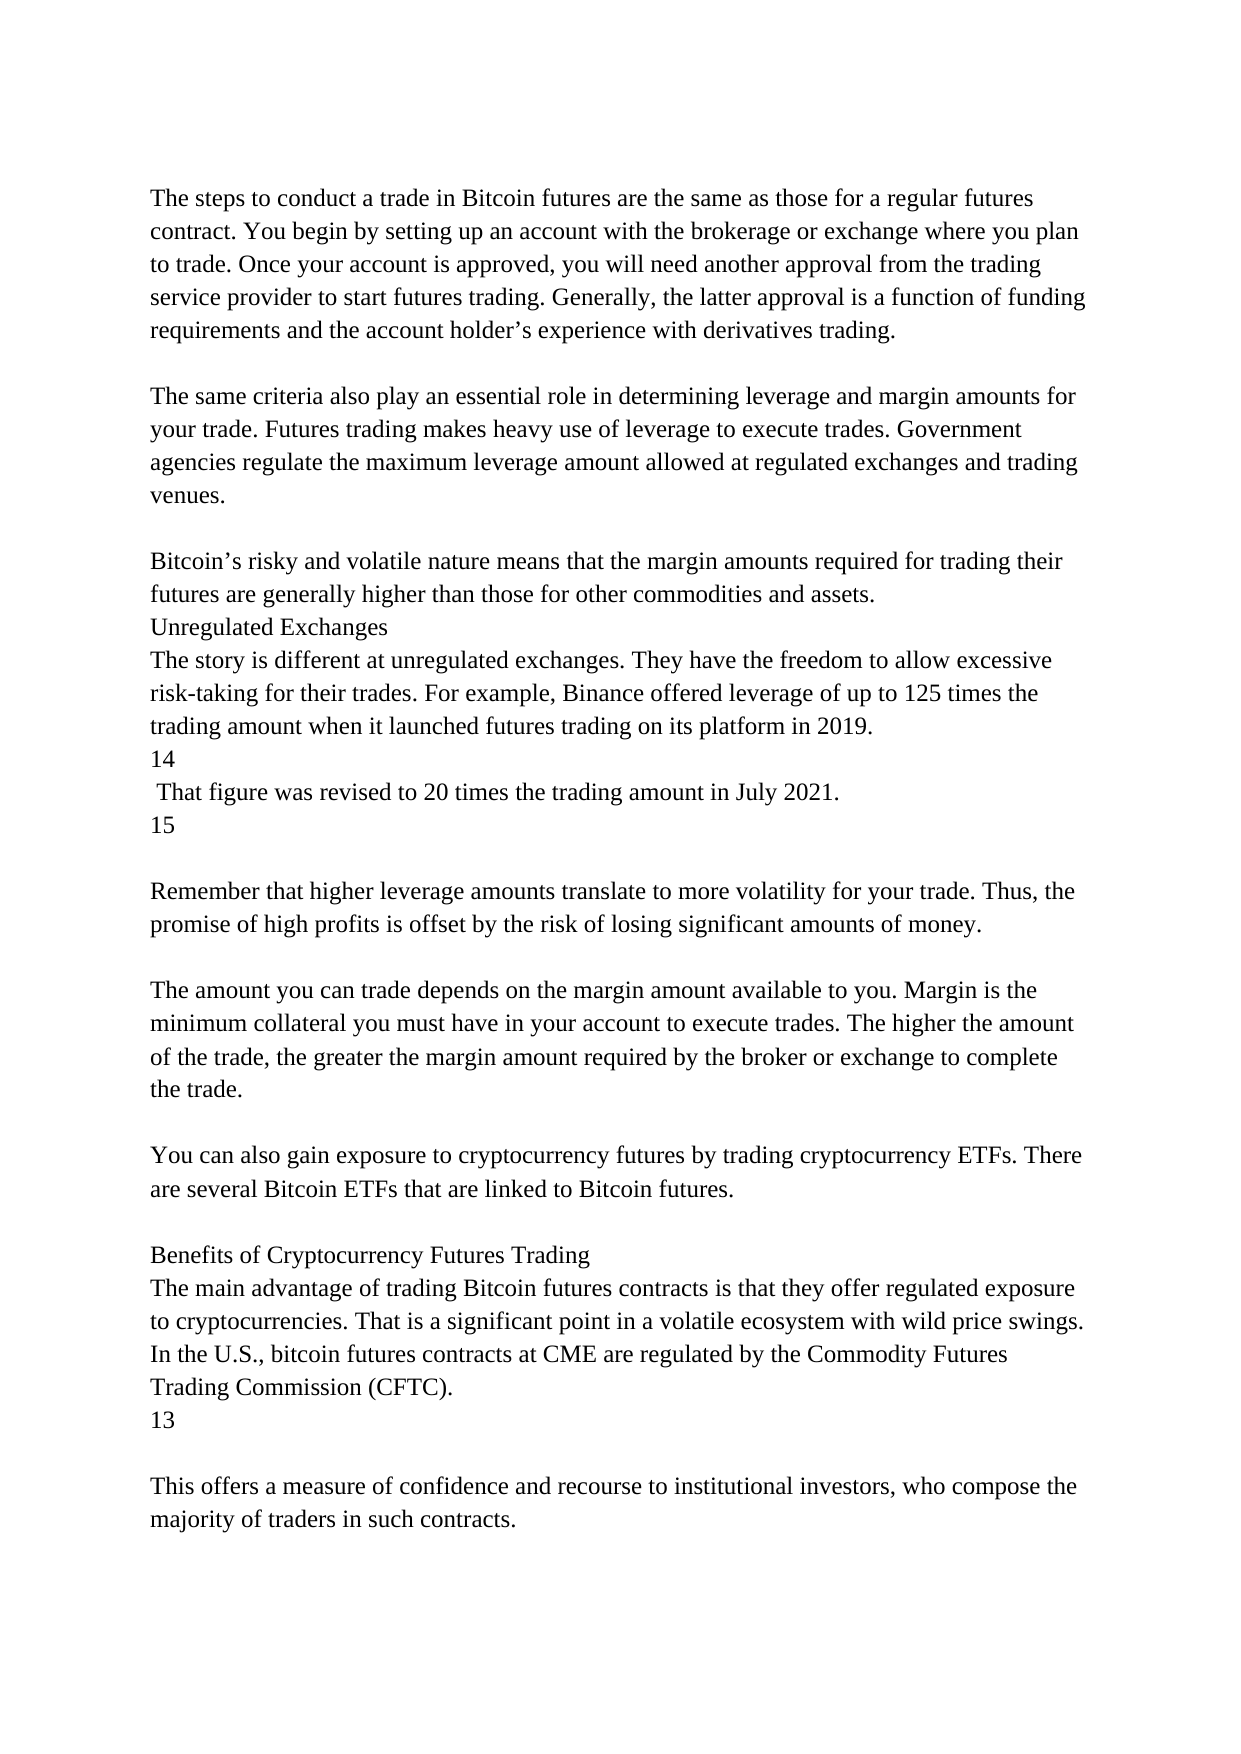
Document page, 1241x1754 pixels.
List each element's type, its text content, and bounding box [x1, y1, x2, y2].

text The steps to conduct a trade in Bitcoin futures are the same as those for a regular futures contract. You begin by setting up an account with the brokerage or exchange where you plan to trade. Once your account is approved, you will need another approval from the trading service provider to start futures trading. Generally, the latter approval is a function of funding requirements and the account holder’s experience with derivatives trading. [150, 183, 1090, 344]
text 13 [150, 1405, 1090, 1433]
text 14 [150, 744, 1090, 773]
text The story is different at unregulated exchanges. They have the freedom to allow excessive risk-taking for their trades. For example, Binance offered leverage of up to 125 times the trading amount when it launched futures trading on its platform in 2019. [150, 645, 1090, 740]
text The main advantage of trading Bitcoin futures contracts is that they offer regulated exposure to cryptocurrencies. That is a significant point in a volatile ecosystem with wild price swings. In the U.S., bitcoin futures contracts at CME are regulated by the Commodity Futures Trading Commission (CFTC). [150, 1273, 1090, 1401]
text That figure was revised to 20 times the trading amount in July 2021. [150, 777, 1090, 806]
text The amount you can trade depends on the margin amount available to you. Margin is the minimum collateral you must have in your account to execute trades. The higher the amount of the trade, the greater the margin amount required by the broker or exchange to complete the trade. [150, 976, 1090, 1103]
text This offers a measure of confidence and recourse to institutional investors, who compose the majority of traders in such contracts. [150, 1471, 1090, 1533]
text Bitcoin’s risky and volatile nature means that the margin amounts required for trading their futures are generally higher than those for other commodities and assets. [150, 546, 1090, 608]
text You can also gain exposure to cryptocurrency futures by trading cryptocurrency ETFs. There are several Bitcoin ETFs that are linked to Bitcoin futures. [150, 1141, 1090, 1202]
text 15 [150, 810, 1090, 839]
text Remember that higher leverage amounts translate to more volatility for your trade. Thus, the promise of high profits is offset by the risk of losing significant amounts of money. [150, 876, 1090, 938]
text Unregulated Exchanges [150, 612, 1090, 641]
text Benefits of Cryptocurrency Futures Trading [150, 1240, 1090, 1268]
text The same criteria also play an essential role in determining leverage and margin amounts for your trade. Futures trading makes heavy use of leverage to execute trades. Government agencies regulate the maximum leverage amount allowed at regulated exchanges and trading venues. [150, 381, 1090, 509]
